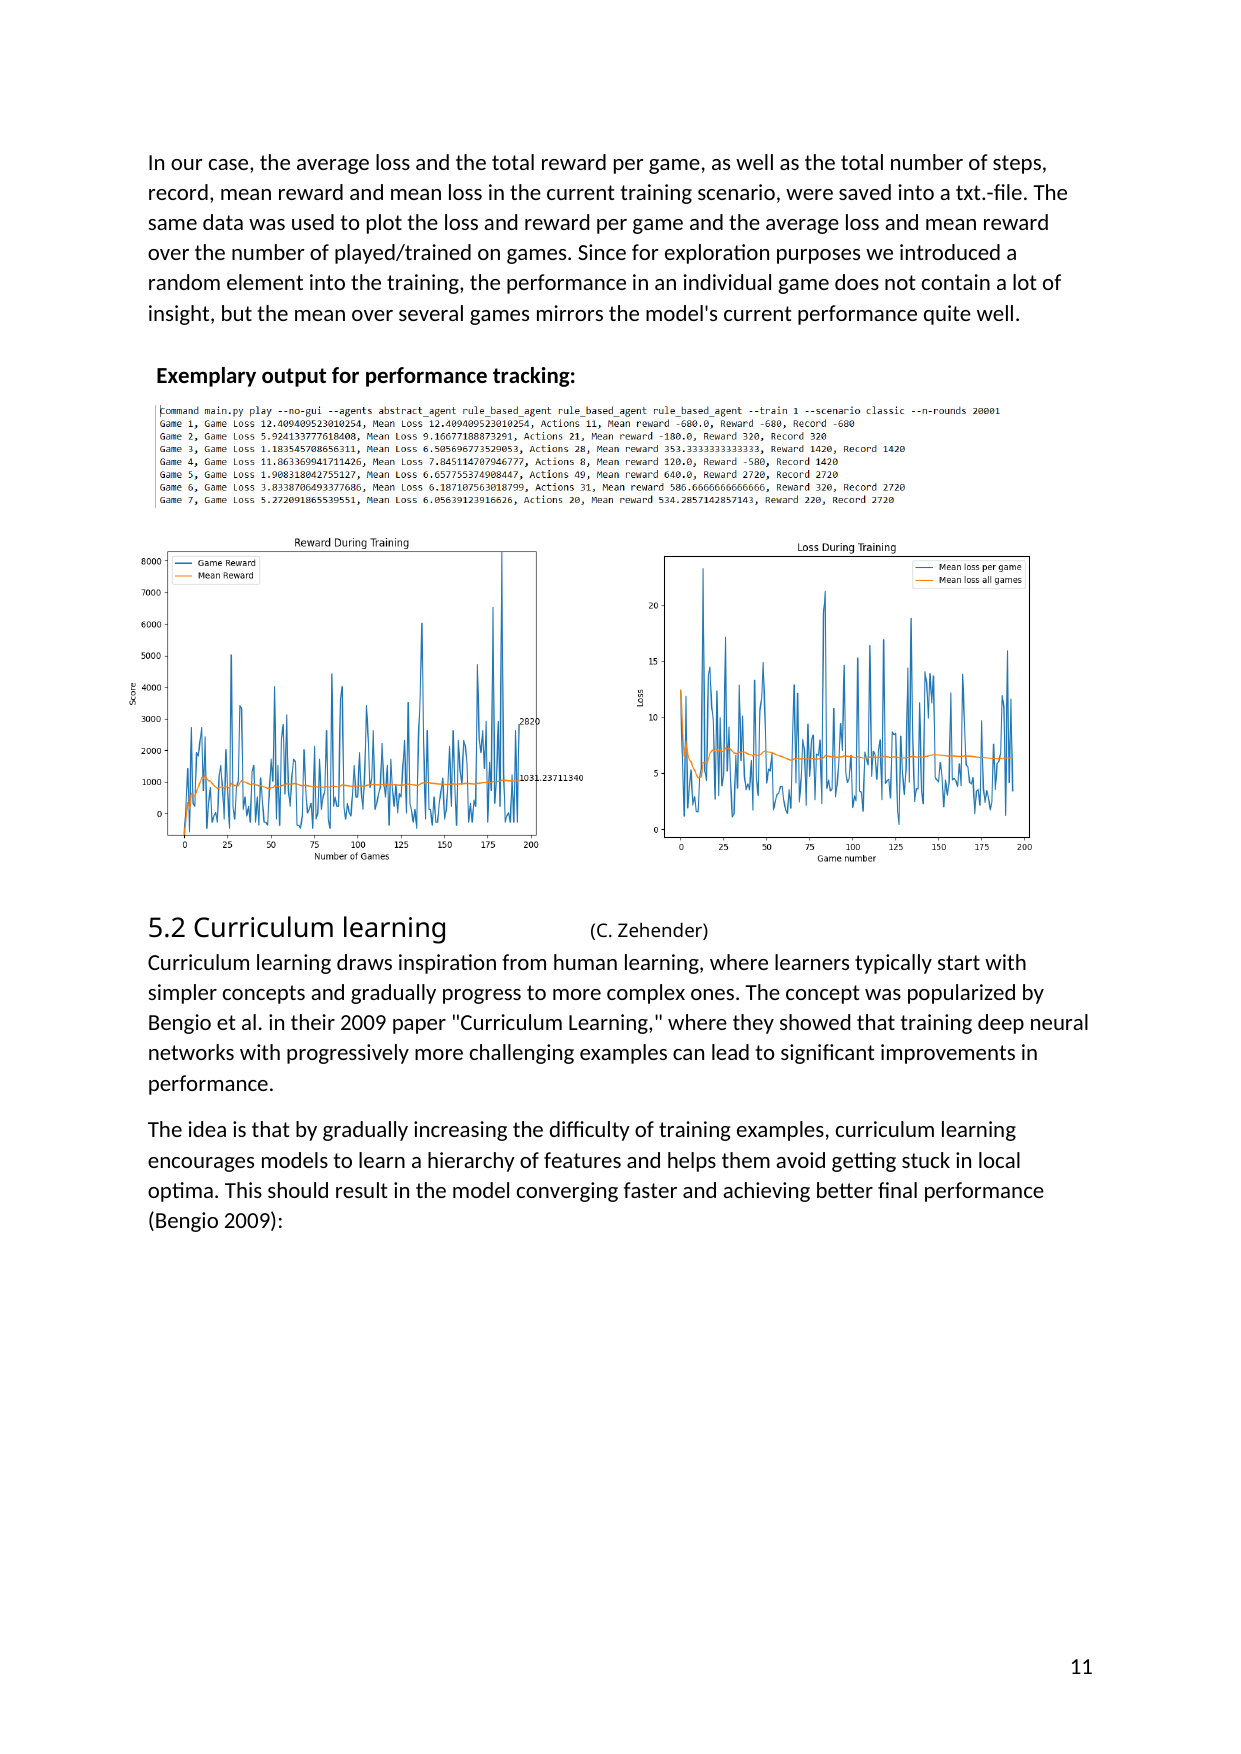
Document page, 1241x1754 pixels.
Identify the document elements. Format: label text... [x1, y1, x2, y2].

picture [108, 405, 1048, 875]
text The idea is that by gradually increasing the difficulty of training examples, curriculum learning encourages models to learn a hierarchy of features and helps them avoid getting stuck in local optima. This should result in the model converging faster and achieving better final performance (Bengio 2009): [148, 1116, 1093, 1234]
text In our case, the average loss and the total reward per game, as well as the total number of steps, record, mean reward and mean loss in the current training scenario, were saved into a txt.-file. The same data was used to plot the loss and reward per game and the average loss and mean reward over the number of played/trained on games. Since for exploration purposes we introduced a random element into the training, the performance in an individual game does not contain a lot of insight, but the mean over several games mirrors the model's current performance quite well. [148, 148, 1093, 327]
subtitle 5.2 Curriculum learning (C. Zehender) [148, 908, 1093, 945]
text Curriculum learning draws inspiration from human learning, where learners typically start with simpler concepts and gradually progress to more complex ones. The concept was popularized by Bengio et al. in their 2009 paper "Curriculum Learning," where they showed that training deep neural networks with progressively more challenging examples can lead to significant improvements in performance. [148, 948, 1093, 1097]
picture [605, 512, 1076, 877]
